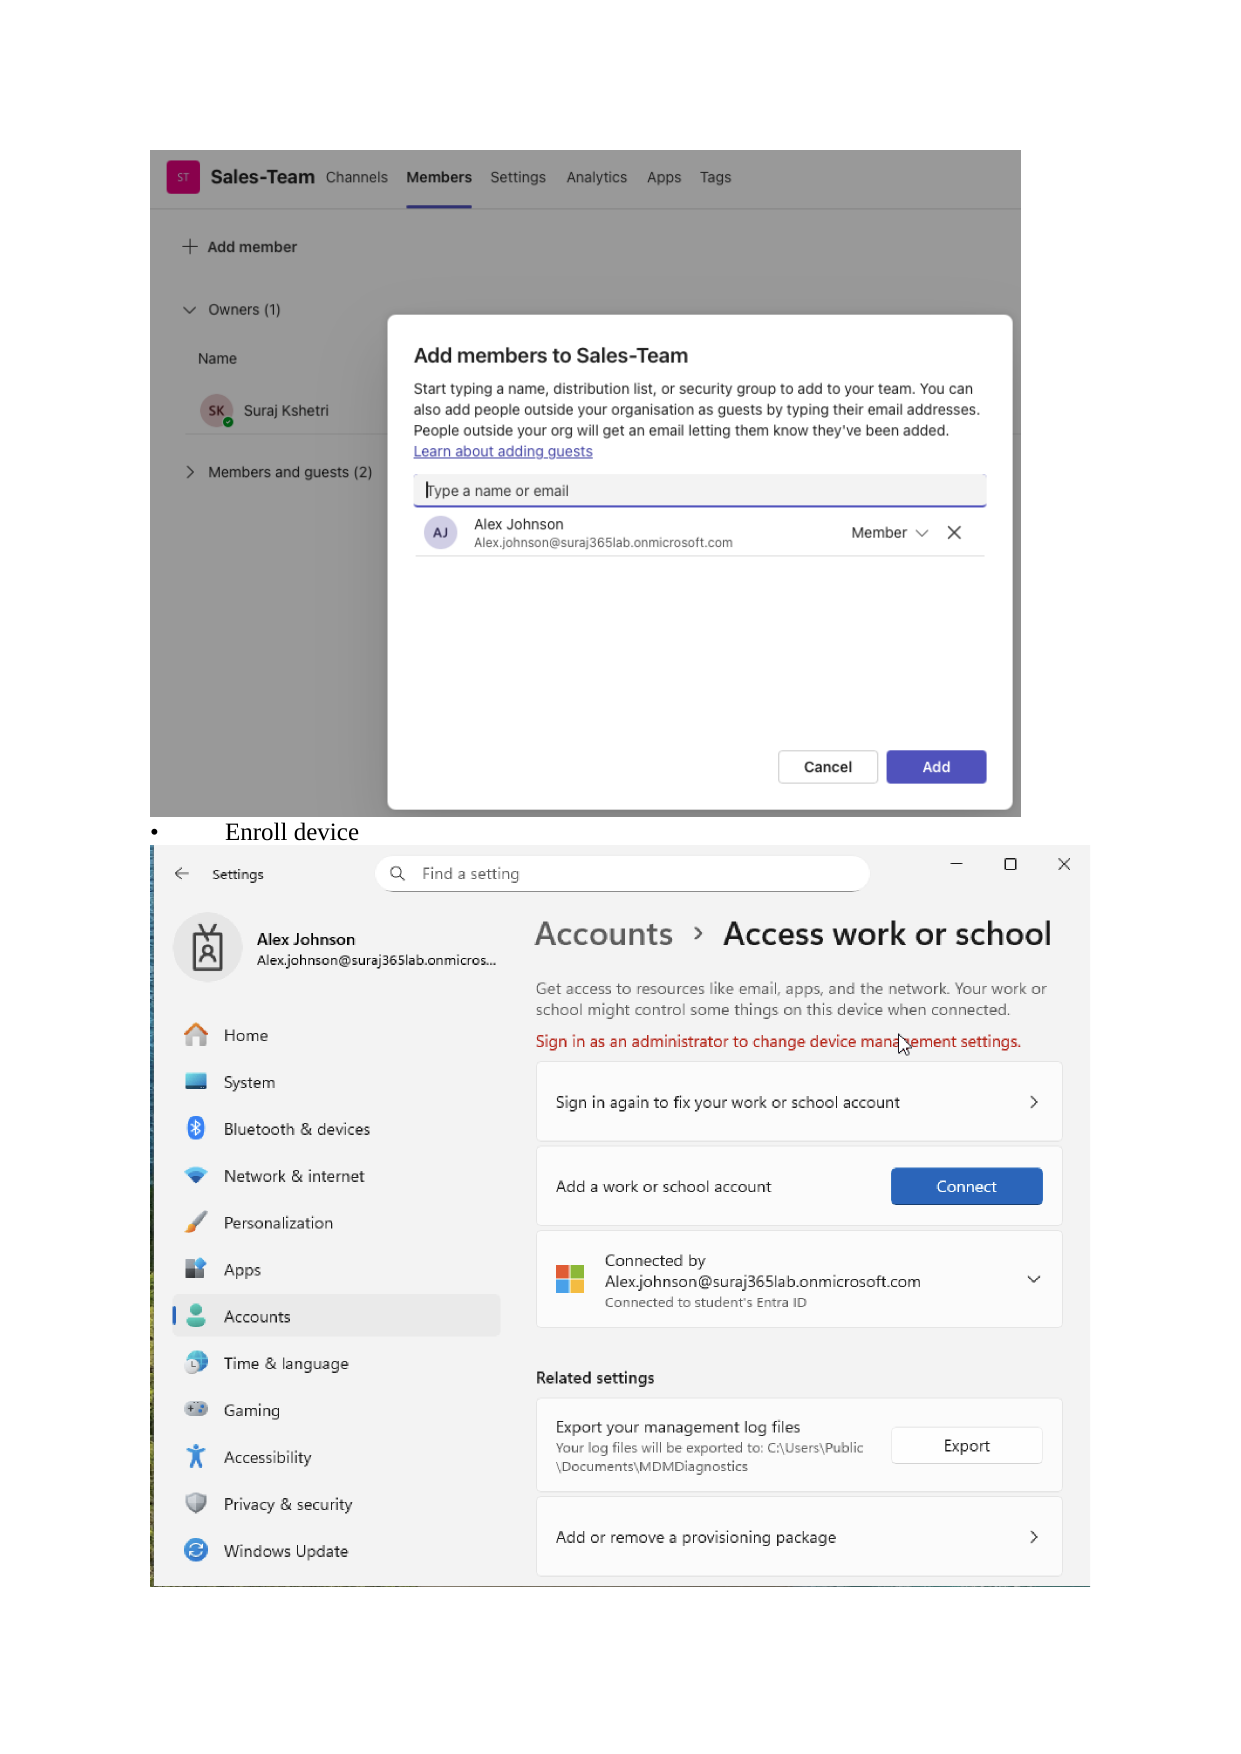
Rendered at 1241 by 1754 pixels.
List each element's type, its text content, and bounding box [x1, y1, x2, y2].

picture [150, 845, 1091, 1587]
picture [150, 150, 1021, 817]
list Enroll device [150, 817, 1090, 845]
